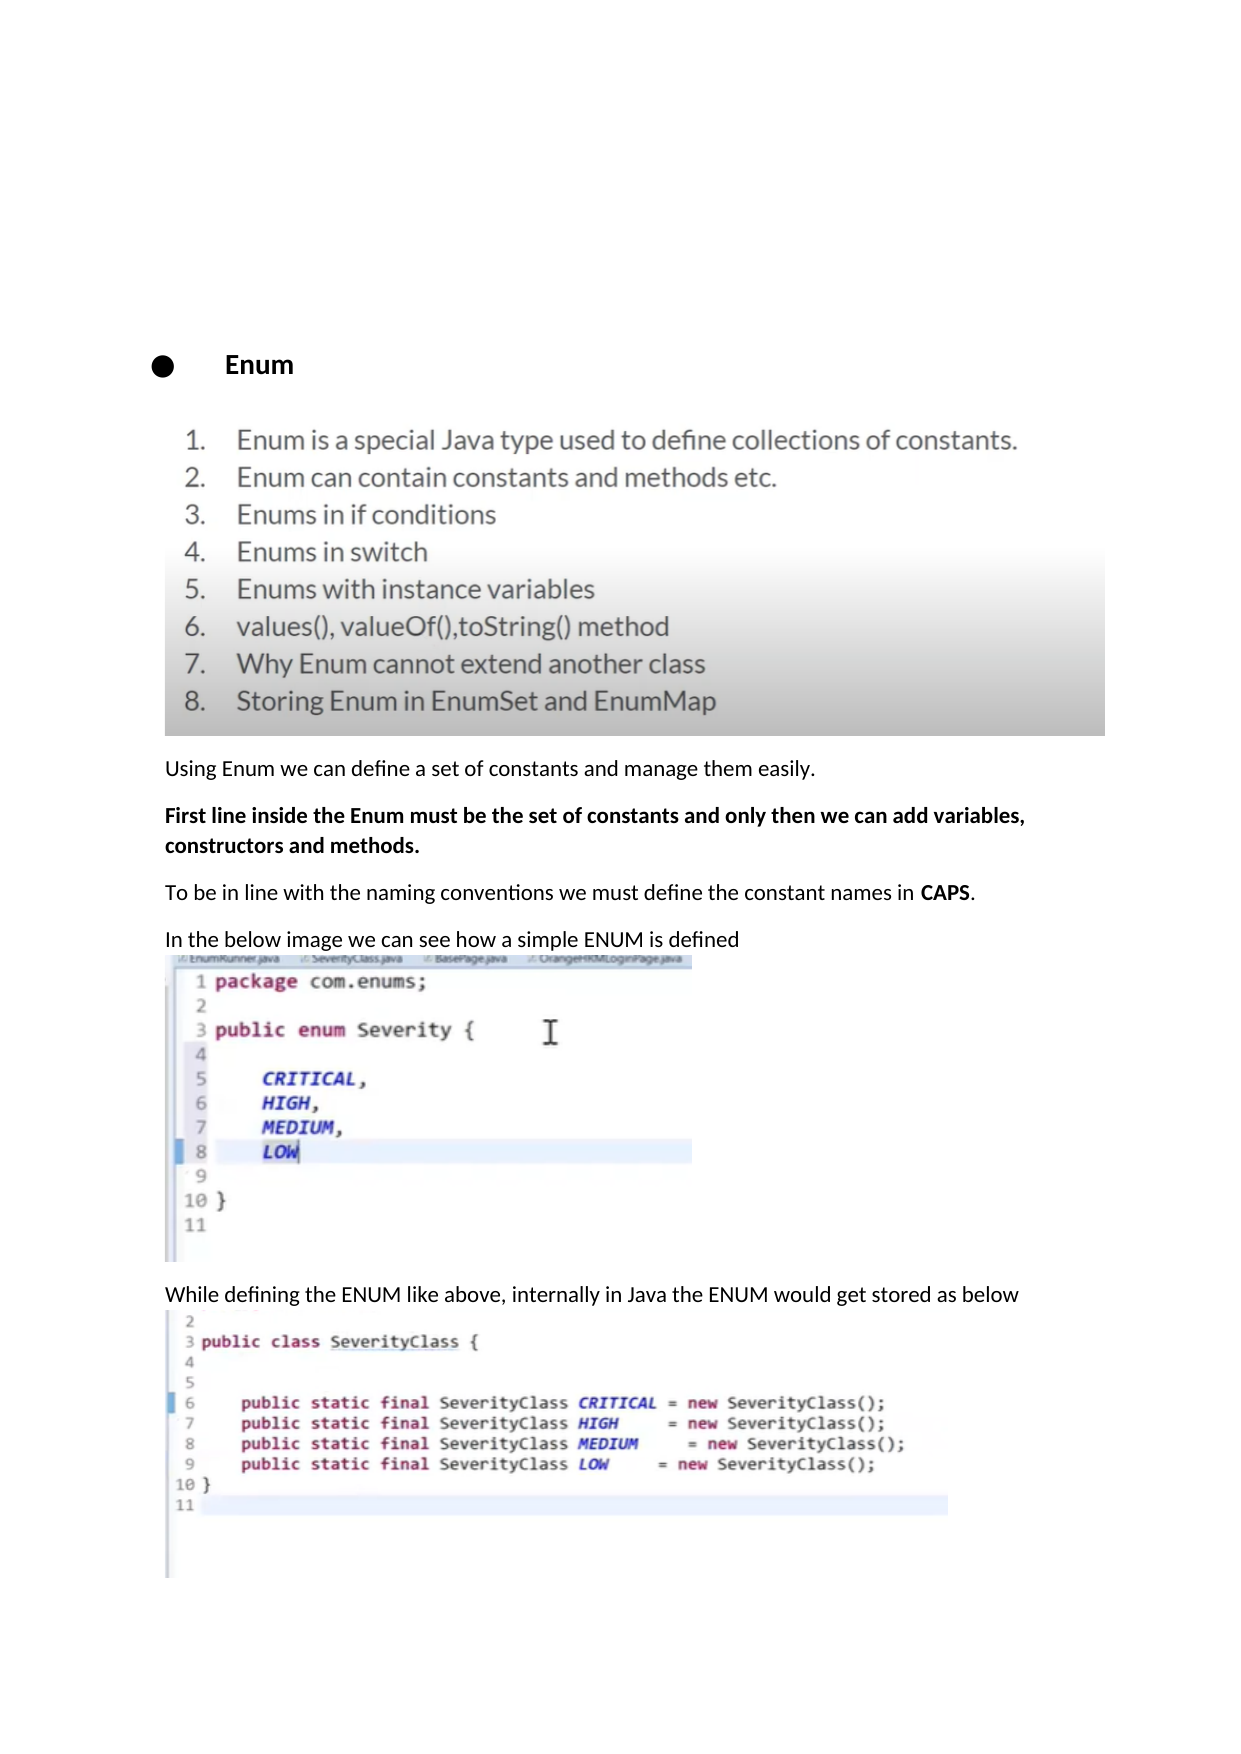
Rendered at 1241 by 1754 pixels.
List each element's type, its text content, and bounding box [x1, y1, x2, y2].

text Using Enum we can define a set of constants and manage them easily. [165, 754, 1090, 782]
text To be in line with the naming conventions we must define the constant names in CAPS. [165, 878, 1090, 906]
text First line inside the Enum must be the set of constants and only then we can add variables, constructors and methods. [165, 801, 1090, 859]
picture [164, 412, 1105, 736]
picture [164, 1310, 948, 1578]
list Enum [150, 331, 1090, 391]
picture [164, 955, 692, 1262]
